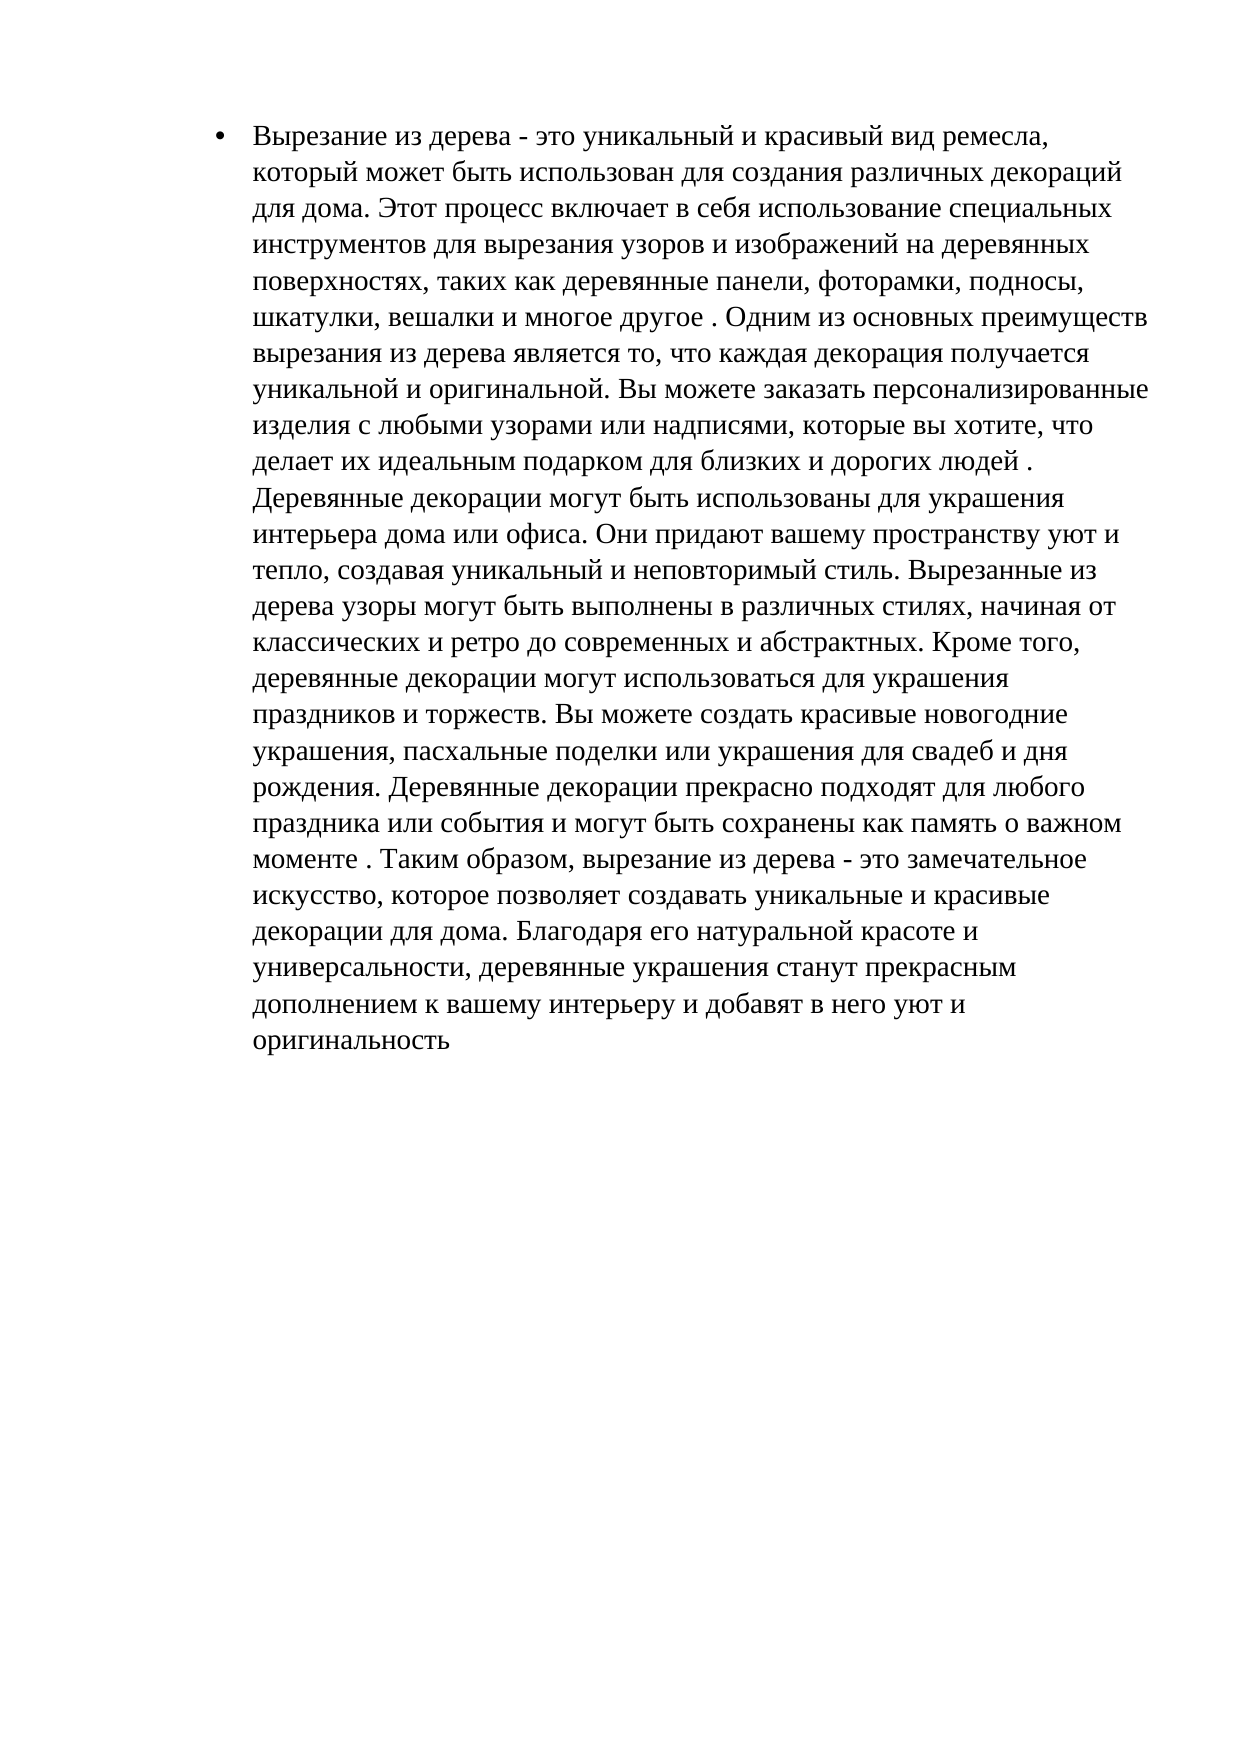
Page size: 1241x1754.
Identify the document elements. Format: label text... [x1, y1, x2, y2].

list Вырезание из дерева - это уникальный и красивый вид ремесла, который может быть использован для создания различных декораций для дома. Этот процесс включает в себя использование специальных инструментов для вырезания узоров и изображений на деревянных поверхностях, таких как деревянные панели, фоторамки, подносы, шкатулки, вешалки и многое другое . Одним из основных преимуществ вырезания из дерева является то, что каждая декорация получается уникальной и оригинальной. Вы можете заказать персонализированные изделия с любыми узорами или надписями, которые вы хотите, что делает их идеальным подарком для близких и дорогих людей . Деревянные декорации могут быть использованы для украшения интерьера дома или офиса. Они придают вашему пространству уют и тепло, создавая уникальный и неповторимый стиль. Вырезанные из дерева узоры могут быть выполнены в различных стилях, начиная от классических и ретро до современных и абстрактных. Кроме того, деревянные декорации могут использоваться для украшения праздников и торжеств. Вы можете создать красивые новогодние украшения, пасхальные поделки или украшения для свадеб и дня рождения. Деревянные декорации прекрасно подходят для любого праздника или события и могут быть сохранены как память о важном моменте . Таким образом, вырезание из дерева - это замечательное искусство, которое позволяет создавать уникальные и красивые декорации для дома. Благодаря его натуральной красоте и универсальности, деревянные украшения станут прекрасным дополнением к вашему интерьеру и добавят в него уют и оригинальность [215, 118, 1152, 1055]
